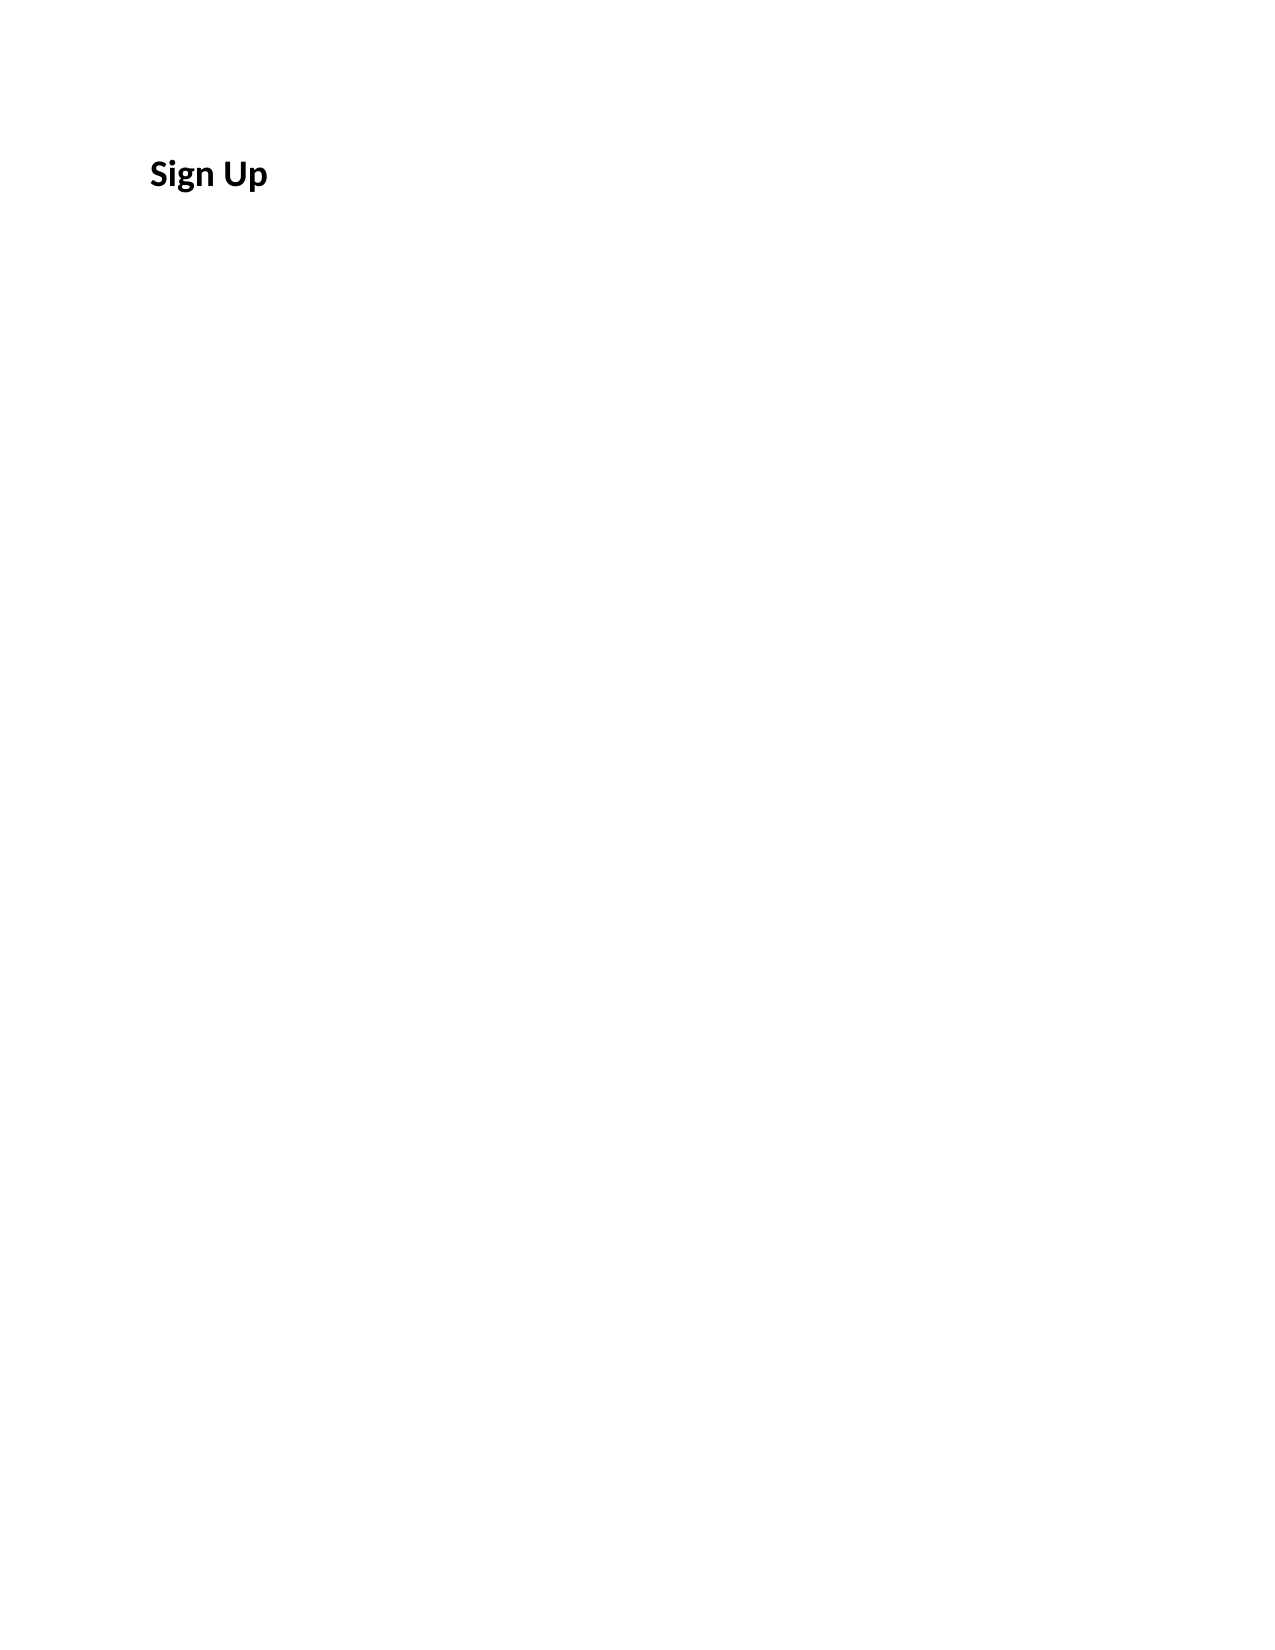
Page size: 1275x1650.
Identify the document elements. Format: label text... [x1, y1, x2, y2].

text Sign Up [150, 150, 1125, 196]
